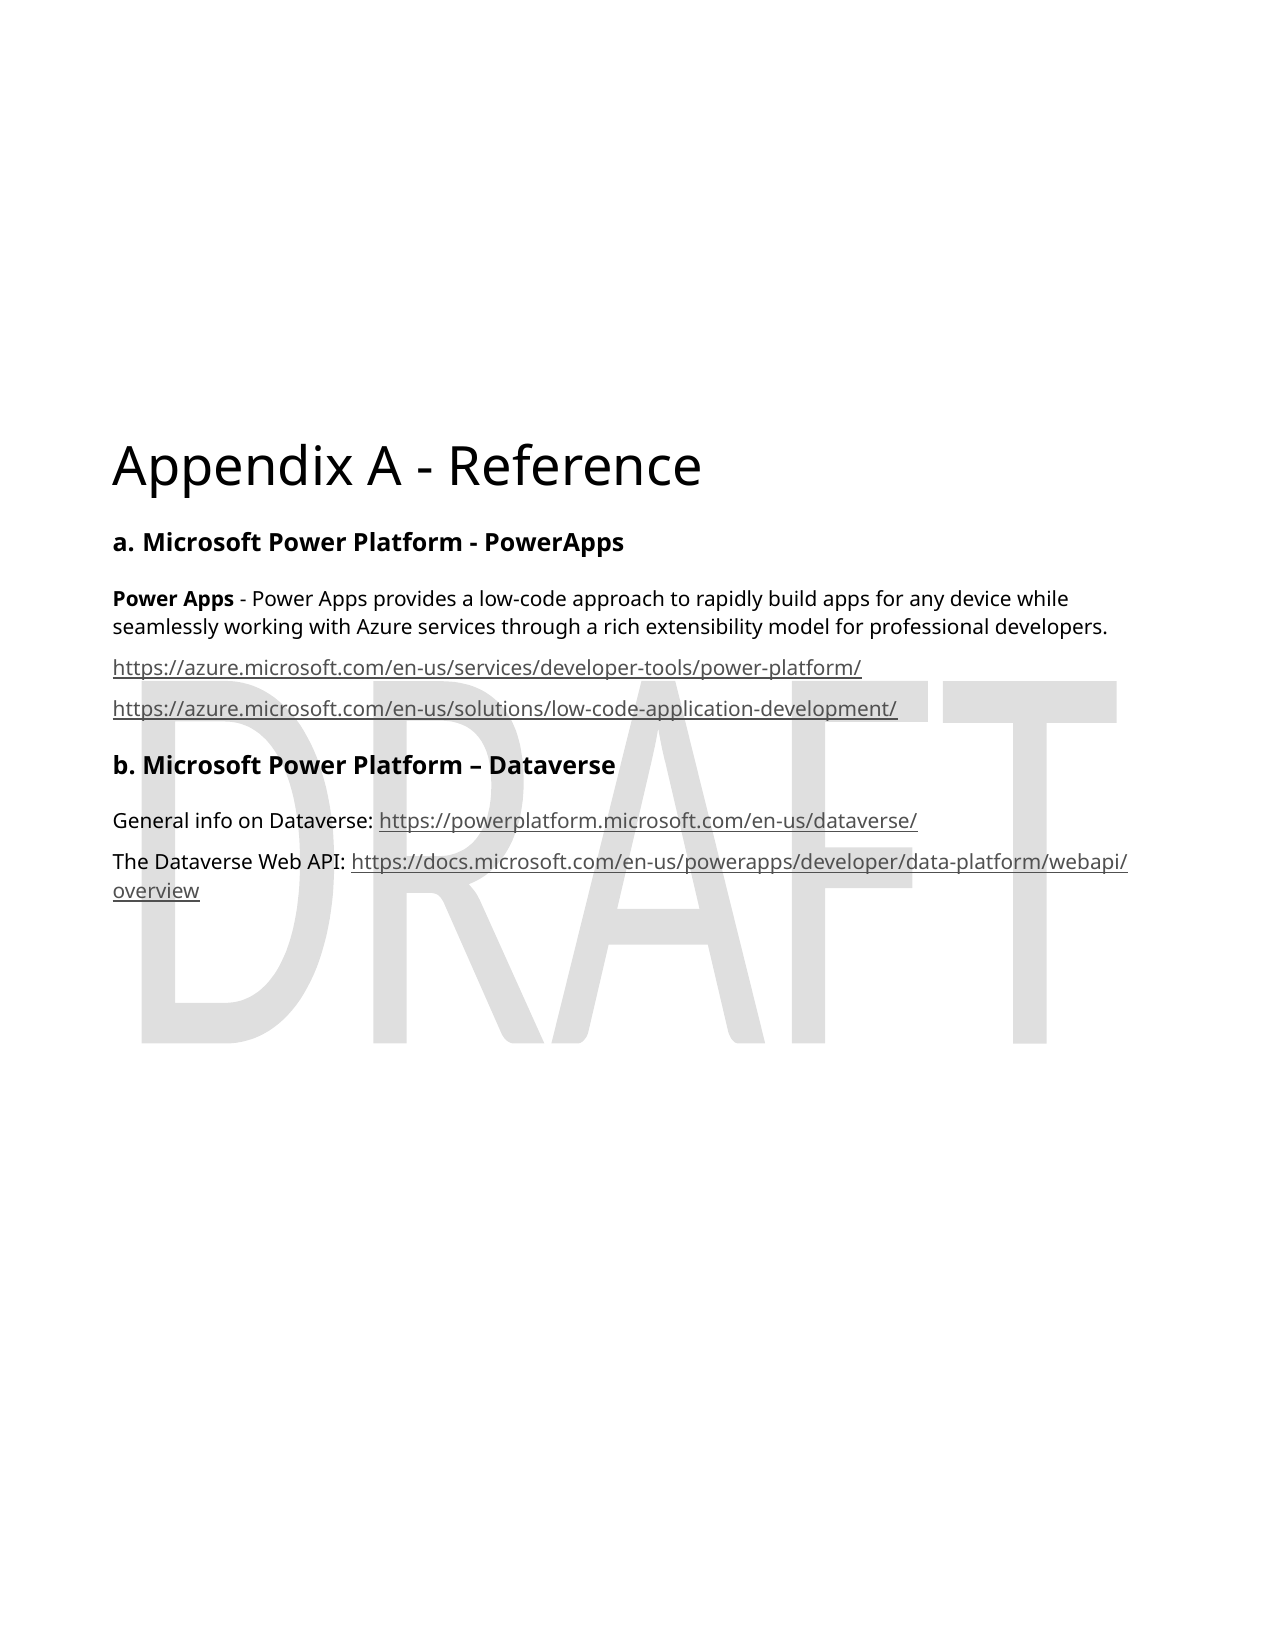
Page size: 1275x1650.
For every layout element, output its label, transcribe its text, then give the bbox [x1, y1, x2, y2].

text The Dataverse Web API: https://docs.microsoft.com/en-us/powerapps/developer/data-platform/webapi/overview [112, 847, 1146, 904]
text https://azure.microsoft.com/en-us/services/developer-tools/power-platform/ [112, 653, 1146, 682]
text Power Apps - Power Apps provides a low-code approach to rapidly build apps for any device while seamlessly working with Azure services through a rich extensibility model for professional developers. [112, 584, 1146, 641]
list Microsoft Power Platform – Dataverse [112, 747, 1146, 782]
text https://azure.microsoft.com/en-us/solutions/low-code-application-development/ [112, 694, 1146, 722]
text General info on Dataverse: https://powerplatform.microsoft.com/en-us/dataverse/ [112, 807, 1146, 835]
subtitle Appendix A - Reference [112, 430, 1146, 500]
list Microsoft Power Platform - PowerApps [112, 525, 1146, 559]
